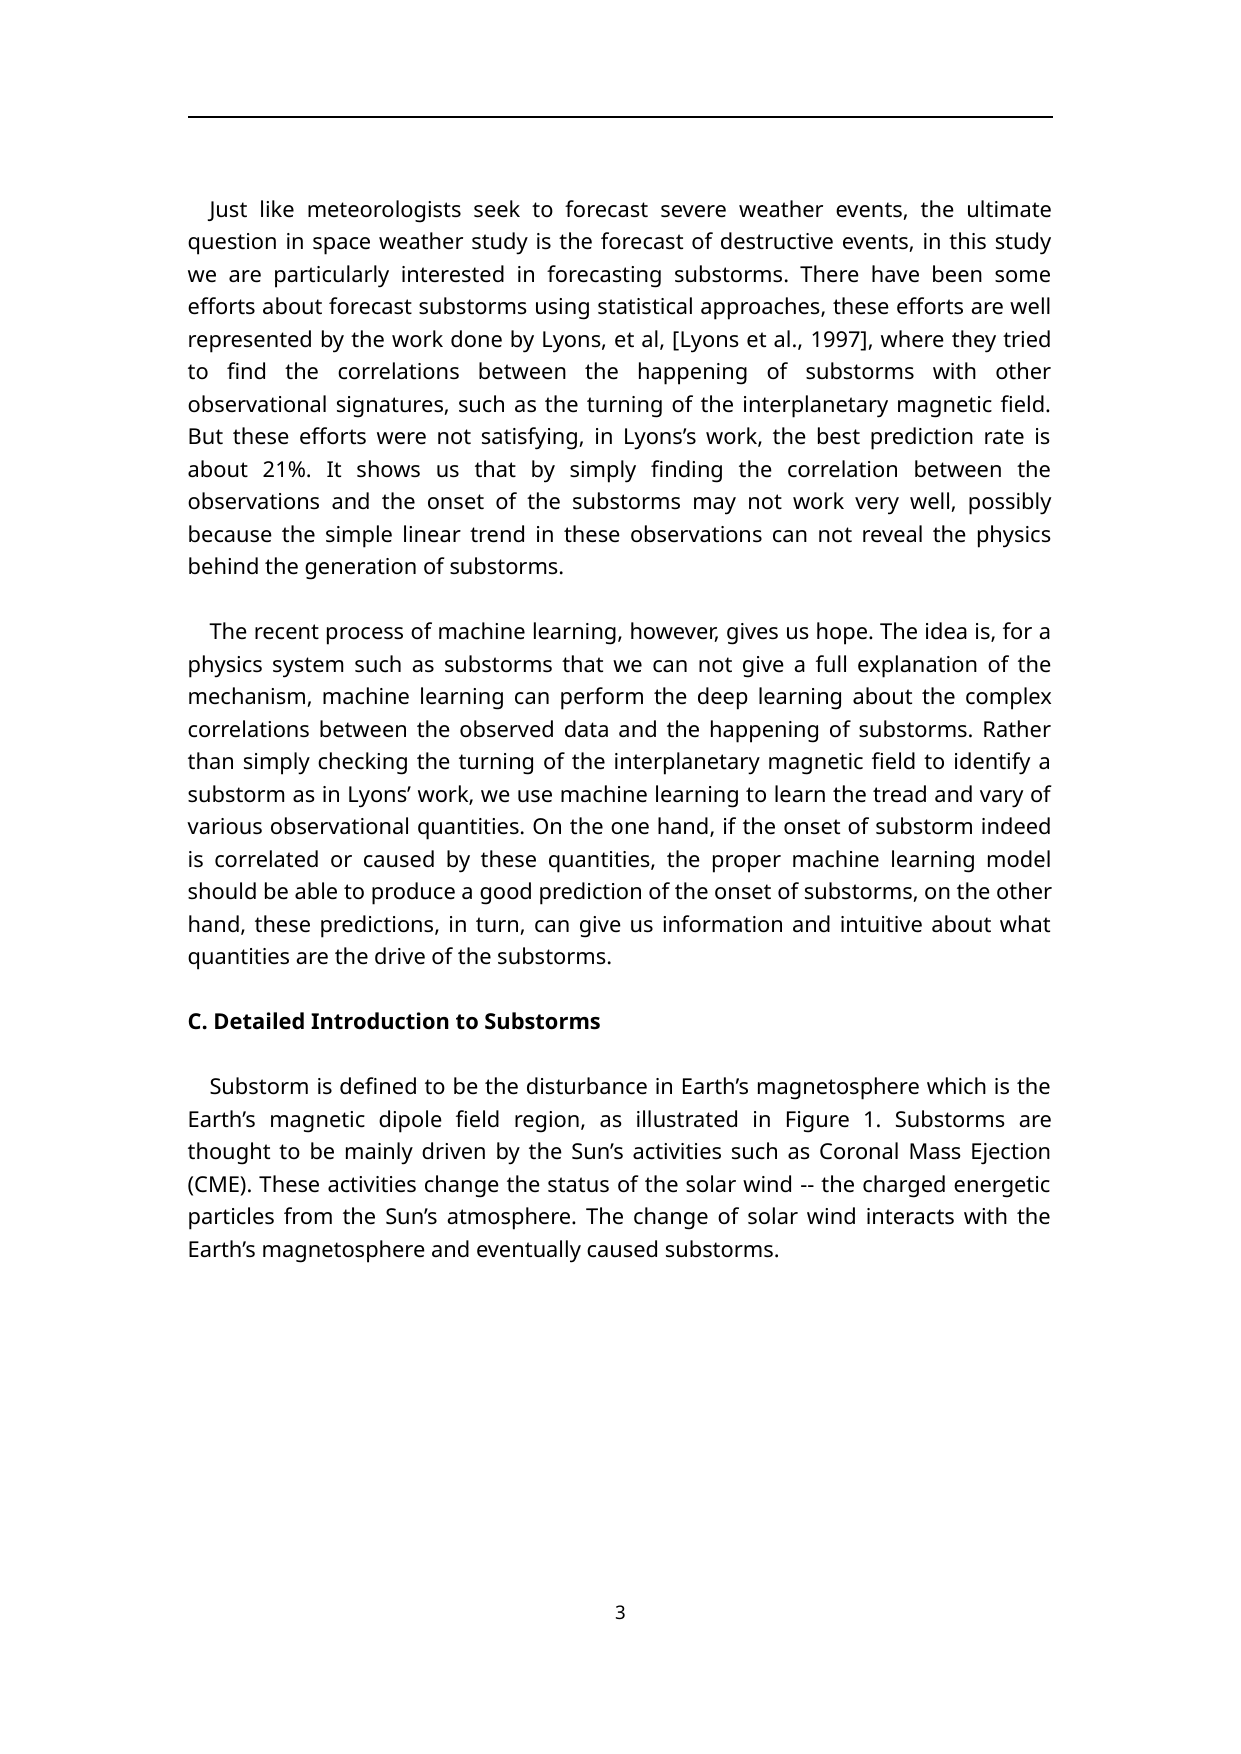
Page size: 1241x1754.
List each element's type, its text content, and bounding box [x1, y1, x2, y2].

text Substorm is defined to be the disturbance in Earth’s magnetosphere which is the Earth’s magnetic dipole field region, as illustrated in Figure 1. Substorms are thought to be mainly driven by the Sun’s activities such as Coronal Mass Ejection (CME). These activities change the status of the solar wind -- the charged energetic particles from the Sun’s atmosphere. The change of solar wind interacts with the Earth’s magnetosphere and eventually caused substorms. [187, 1070, 1053, 1265]
text C. Detailed Introduction to Substorms [187, 1005, 1053, 1037]
text Just like meteorologists seek to forecast severe weather events, the ultimate question in space weather study is the forecast of destructive events, in this study we are particularly interested in forecasting substorms. There have been some efforts about forecast substorms using statistical approaches, these efforts are well represented by the work done by Lyons, et al, [Lyons et al., 1997], where they tried to find the correlations between the happening of substorms with other observational signatures, such as the turning of the interplanetary magnetic field. But these efforts were not satisfying, in Lyons’s work, the best prediction rate is about 21%. It shows us that by simply finding the correlation between the observations and the onset of the substorms may not work very well, possibly because the simple linear trend in these observations can not reveal the physics behind the generation of substorms. [187, 192, 1053, 582]
text The recent process of machine learning, however, gives us hope. The idea is, for a physics system such as substorms that we can not give a full explanation of the mechanism, machine learning can perform the deep learning about the complex correlations between the observed data and the happening of substorms. Rather than simply checking the turning of the interplanetary magnetic field to identify a substorm as in Lyons’ work, we use machine learning to learn the tread and vary of various observational quantities. On the one hand, if the onset of substorm indeed is correlated or caused by these quantities, the proper machine learning model should be able to produce a good prediction of the onset of substorms, on the other hand, these predictions, in turn, can give us information and intuitive about what quantities are the drive of the substorms. [187, 615, 1053, 972]
